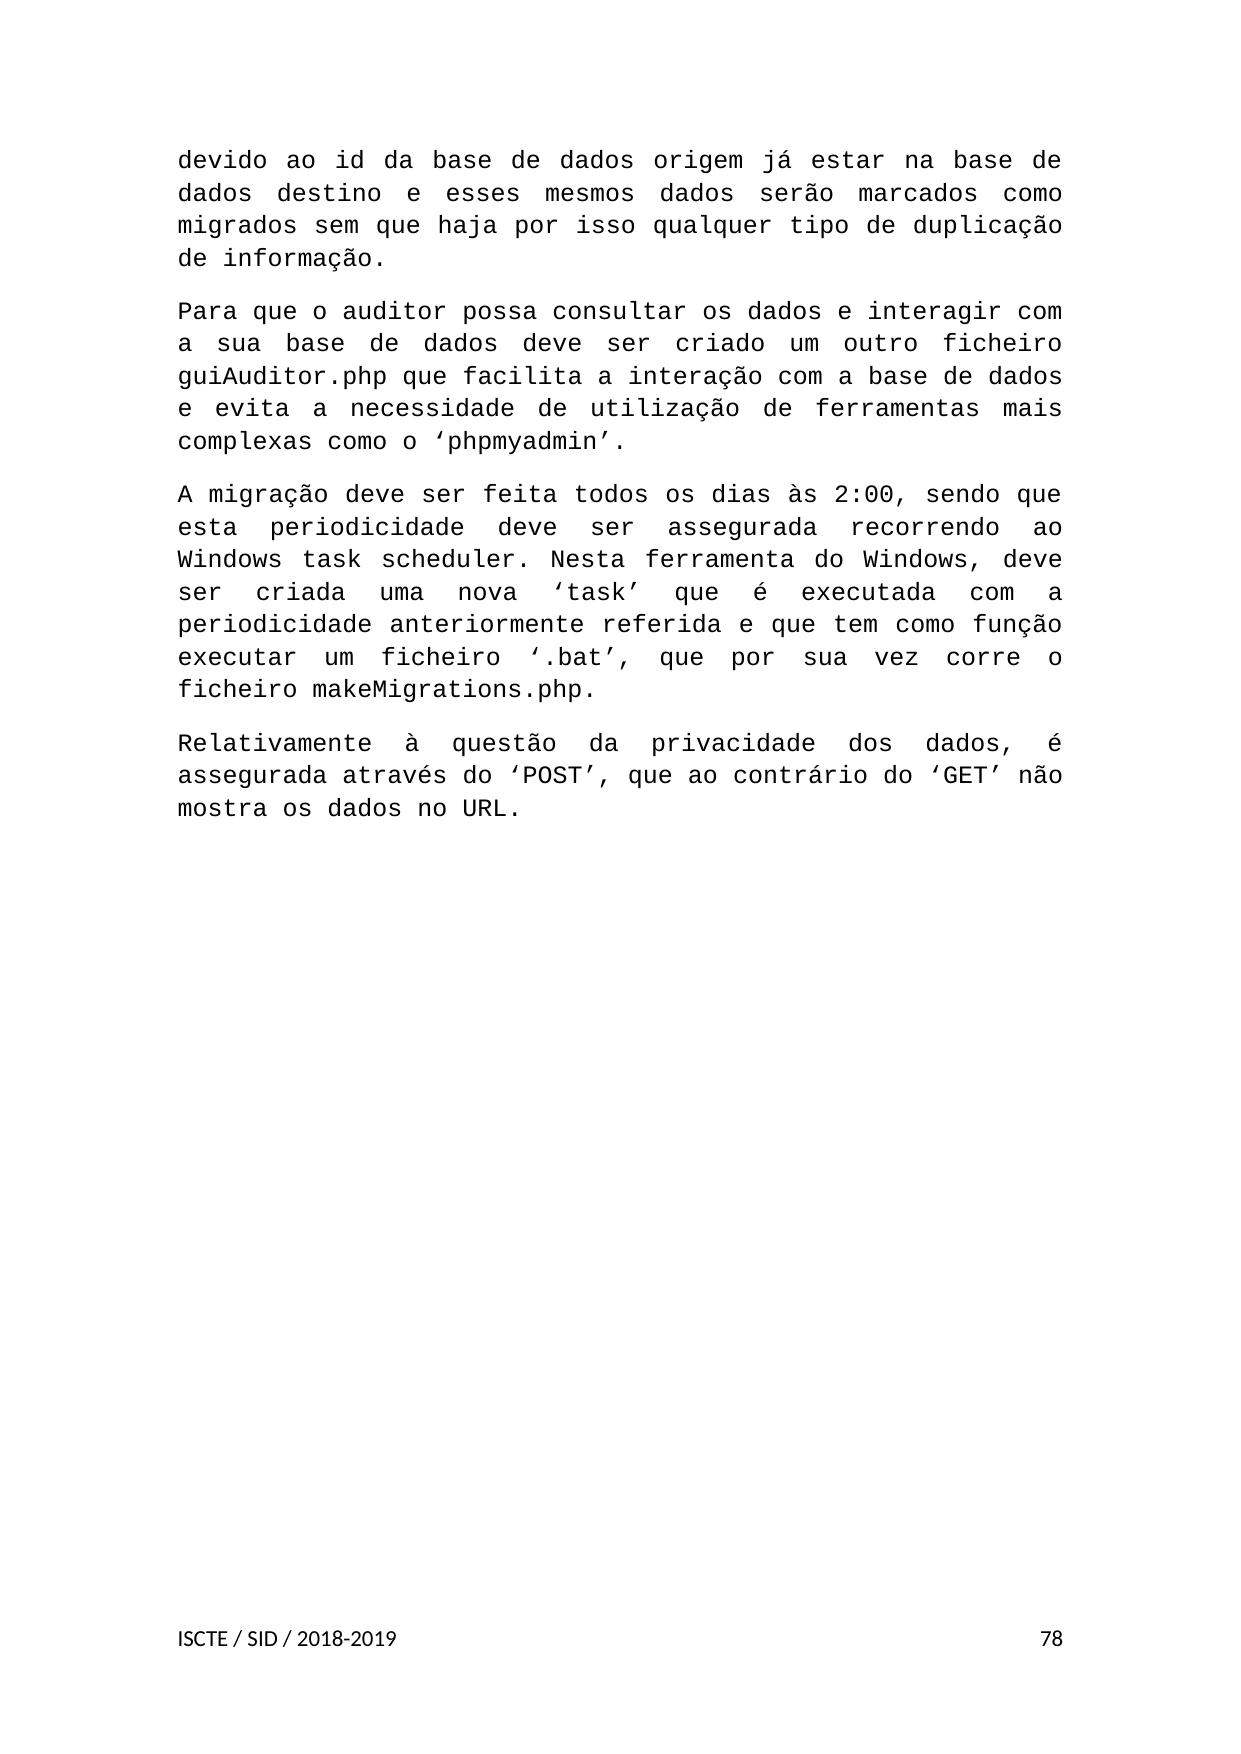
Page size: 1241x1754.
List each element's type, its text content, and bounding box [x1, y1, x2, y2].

text Para que o auditor possa consultar os dados e interagir com a sua base de dados deve ser criado um outro ficheiro guiAuditor.php que facilita a interação com a base de dados e evita a necessidade de utilização de ferramentas mais complexas como o ‘phpmyadmin’. [177, 298, 1063, 457]
text A migração deve ser feita todos os dias às 2:00, sendo que esta periodicidade deve ser assegurada recorrendo ao Windows task scheduler. Nesta ferramenta do Windows, deve ser criada uma nova ‘task’ que é executada com a periodicidade anteriormente referida e que tem como função executar um ficheiro ‘.bat’, que por sua vez corre o ficheiro makeMigrations.php. [177, 482, 1063, 705]
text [177, 148, 1063, 273]
text Relativamente à questão da privacidade dos dados, é assegurada através do ‘POST’, que ao contrário do ‘GET’ não mostra os dados no URL. [177, 730, 1063, 823]
